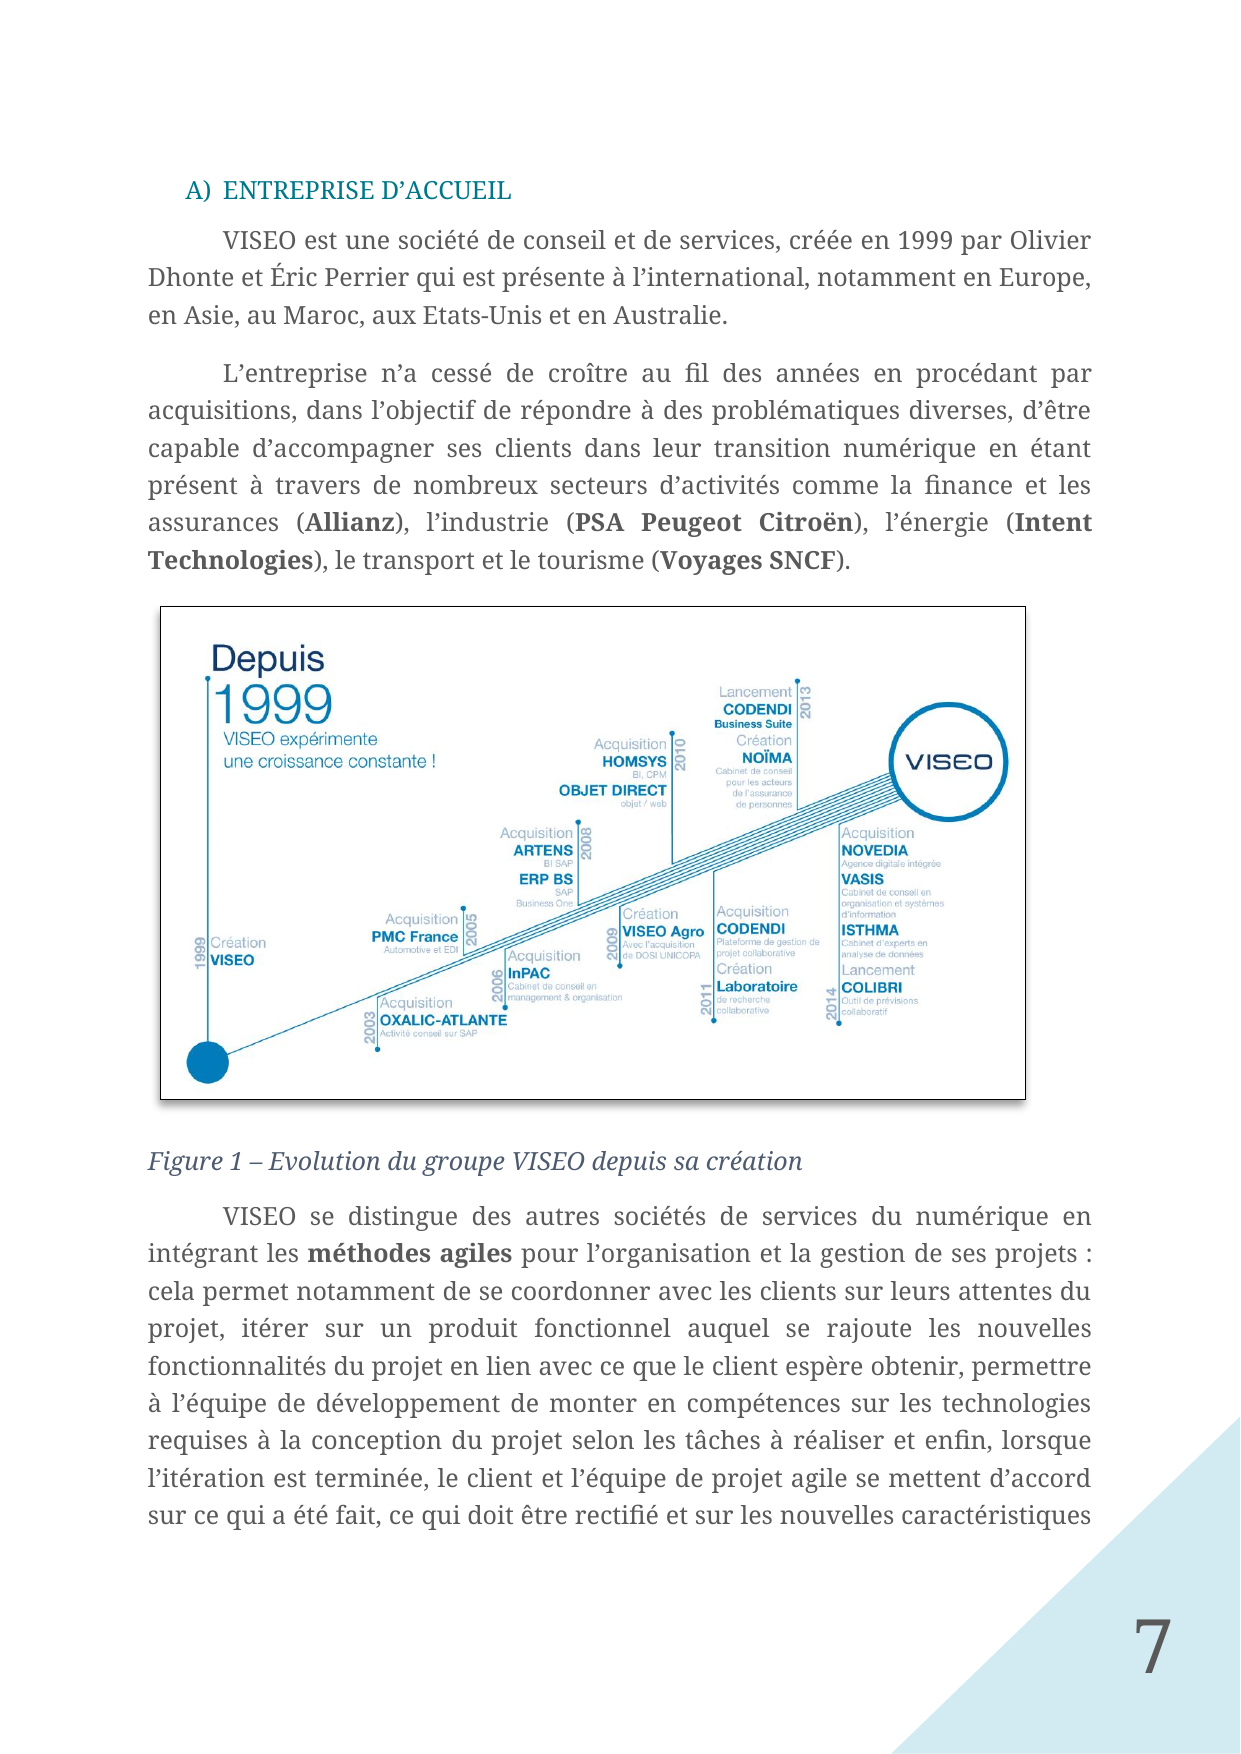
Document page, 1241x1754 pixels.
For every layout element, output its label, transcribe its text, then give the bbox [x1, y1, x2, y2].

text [148, 1199, 1093, 1532]
text VISEO est une société de conseil et de services, créée en 1999 par Olivier Dhonte et Éric Perrier qui est présente à l’international, notamment en Europe, en Asie, au Maroc, aux Etats-Unis et en Australie. [148, 222, 1093, 331]
picture [161, 607, 1025, 1099]
subtitle Entreprise d’accueil [185, 173, 1093, 207]
text L’entreprise n’a cessé de croître au fil des années en procédant par acquisitions, dans l’objectif de répondre à des problématiques diverses, d’être capable d’accompagner ses clients dans leur transition numérique en étant présent à travers de nombreux secteurs d’activités comme la finance et les assurances (Allianz), l’industrie (PSA Peugeot Citroën), l’énergie (Intent Technologies), le transport et le tourisme (Voyages SNCF). [148, 356, 1093, 577]
